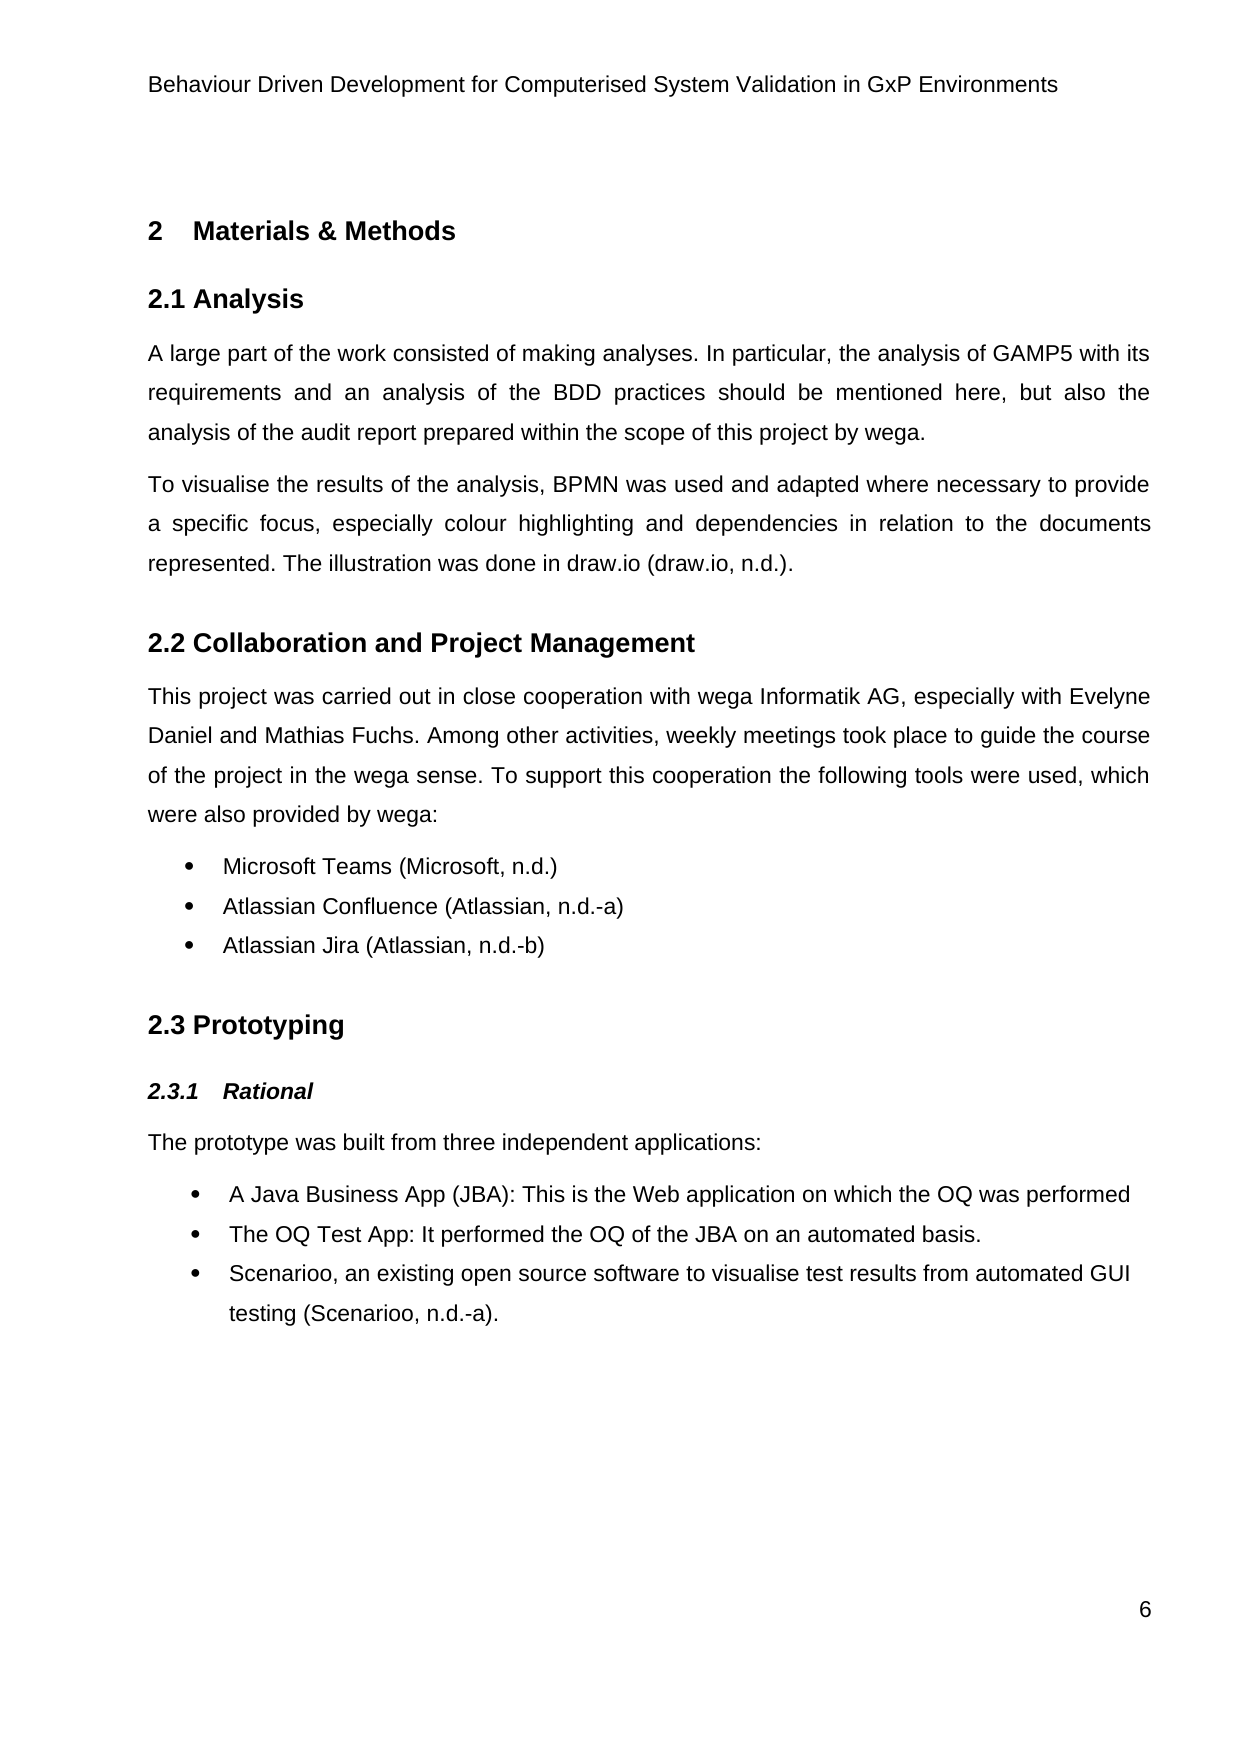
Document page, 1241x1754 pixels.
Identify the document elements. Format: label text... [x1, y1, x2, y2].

list Microsoft Teams (Microsoft, n.d.) [185, 853, 1152, 879]
list Atlassian Jira (Atlassian, n.d.-b) [185, 932, 1152, 958]
subtitle Analysis [148, 283, 1152, 315]
list The OQ Test App: It performed the OQ of the JBA on an automated basis. [191, 1221, 1152, 1247]
text A large part of the work consisted of making analyses. In particular, the analysis of GAMP5 with its requirements and an analysis of the BDD practices should be mentioned here, but also the analysis of the audit report prepared within the scope of this project by wega. [148, 340, 1152, 445]
subtitle Rational [148, 1078, 1152, 1104]
subtitle Collaboration and Project Management [148, 627, 1152, 658]
subtitle Materials & Methods [148, 215, 1152, 246]
list Atlassian Confluence (Atlassian, n.d.-a) [185, 893, 1152, 919]
subtitle Prototyping [148, 1009, 1152, 1040]
list Scenarioo, an existing open source software to visualise test results from automated GUI testing (Scenarioo, n.d.-a). [191, 1260, 1152, 1326]
text To visualise the results of the analysis, BPMN was used and adapted where necessary to provide a specific focus, especially colour highlighting and dependencies in relation to the documents represented. The illustration was done in draw.io (draw.io, n.d.). [148, 471, 1152, 576]
list A Java Business App (JBA): This is the Web application on which the OQ was performed [191, 1181, 1152, 1208]
text The prototype was built from three independent applications: [148, 1129, 1152, 1156]
text This project was carried out in close cooperation with wega Informatik AG, especially with Evelyne Daniel and Mathias Fuchs. Among other activities, weekly meetings took place to guide the course of the project in the wega sense. To support this cooperation the following tools were used, which were also provided by wega: [148, 683, 1152, 828]
